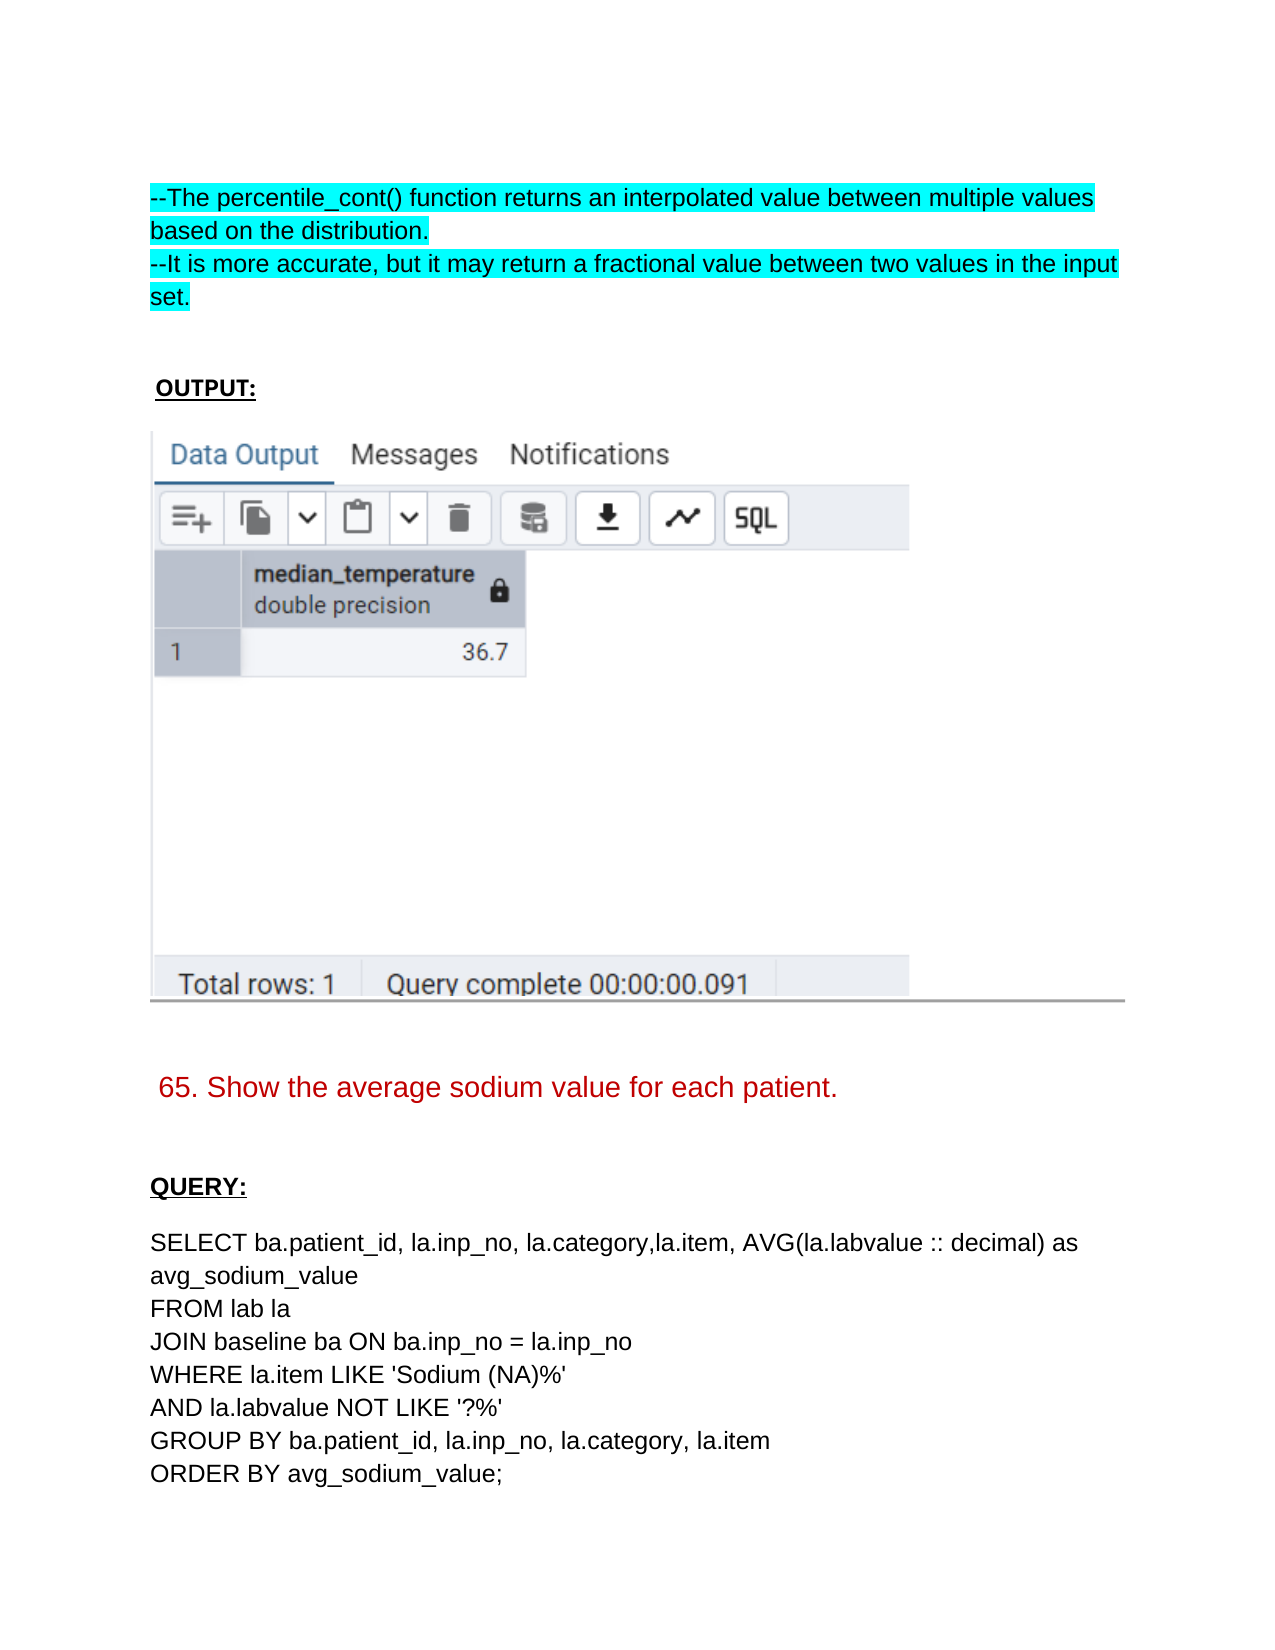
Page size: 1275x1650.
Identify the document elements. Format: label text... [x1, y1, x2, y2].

text --It is more accurate, but it may return a fractional value between two values in the input set. [150, 249, 1125, 311]
text OUTPUT: [150, 373, 1125, 404]
text JOIN baseline ba ON ba.inp_no = la.inp_no [150, 1327, 1125, 1356]
text FROM lab la [150, 1294, 1125, 1323]
text QUERY: [150, 1172, 1125, 1201]
text GROUP BY ba.patient_id, la.inp_no, la.category, la.item [150, 1426, 1125, 1455]
text SELECT ba.patient_id, la.inp_no, la.category,la.item, AVG(la.labvalue :: decimal) as avg_sodium_value [150, 1228, 1125, 1290]
text AND la.labvalue NOT LIKE '?%' [150, 1393, 1125, 1422]
picture [150, 431, 910, 996]
text 65. Show the average sodium value for each patient. [150, 1070, 1125, 1142]
text ORDER BY avg_sodium_value; [150, 1459, 1125, 1488]
text --The percentile_cont() function returns an interpolated value between multiple values based on the distribution. [150, 183, 1125, 245]
text WHERE la.item LIKE 'Sodium (NA)%' [150, 1360, 1125, 1389]
